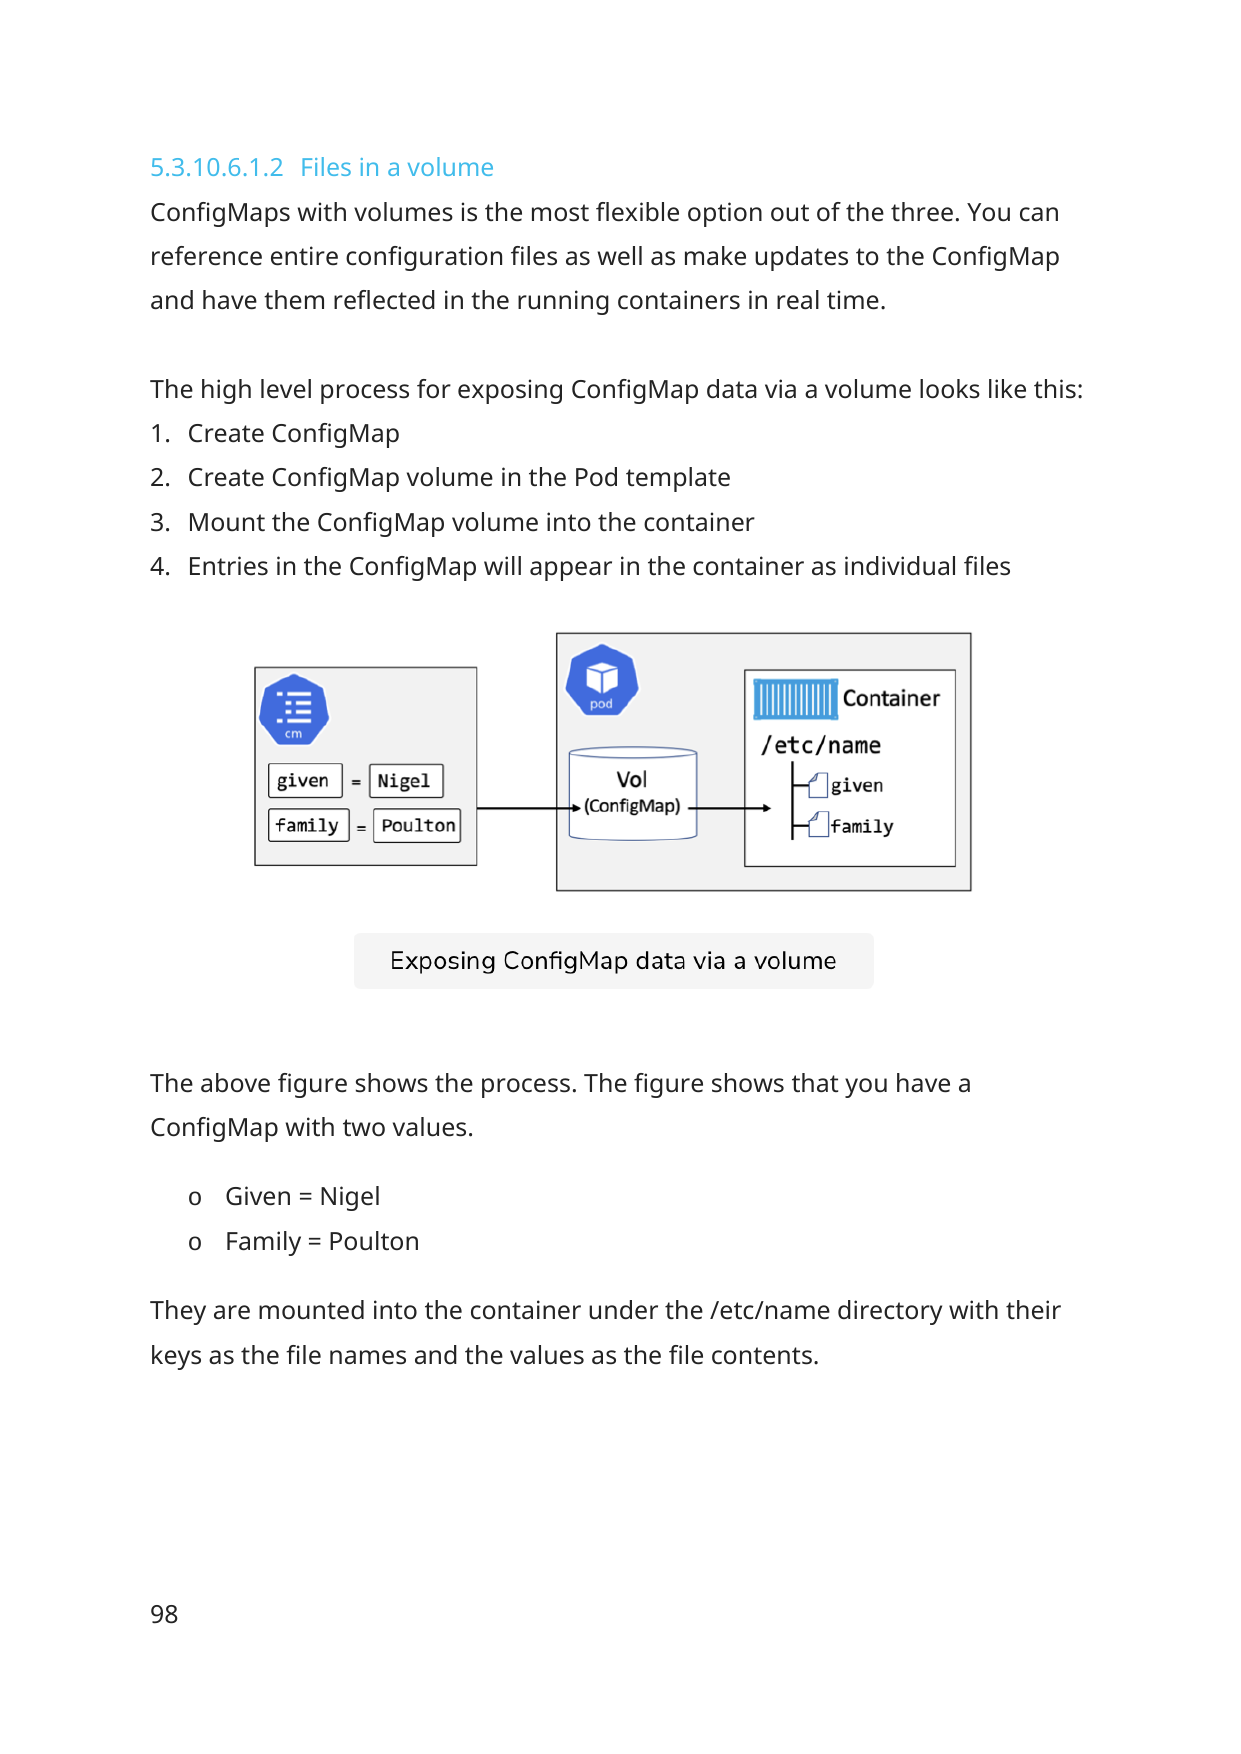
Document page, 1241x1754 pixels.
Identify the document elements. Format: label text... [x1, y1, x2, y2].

list ConfigMaps with volumes is the most flexible option out of the three. You can reference entire configuration files as well as make updates to the ConfigMap and have them reflected in the running containers in real time. [150, 194, 1090, 317]
list Mount the ConfigMap volume into the container [150, 504, 1090, 538]
text They are mounted into the container under the /etc/name directory with their keys as the file names and the values as the file contents. [150, 1293, 1090, 1371]
list Family = Poulton [187, 1223, 1090, 1258]
list Given = Nigel [187, 1179, 1090, 1213]
list Create ConfigMap volume in the Pod template [150, 460, 1090, 494]
subtitle Files in a volume [150, 150, 1090, 184]
picture [214, 592, 1012, 1021]
list Create ConfigMap [150, 416, 1090, 450]
list The high level process for exposing ConfigMap data via a volume looks like this: [150, 371, 1090, 405]
list Entries in the ConfigMap will appear in the container as individual files [150, 548, 1090, 582]
